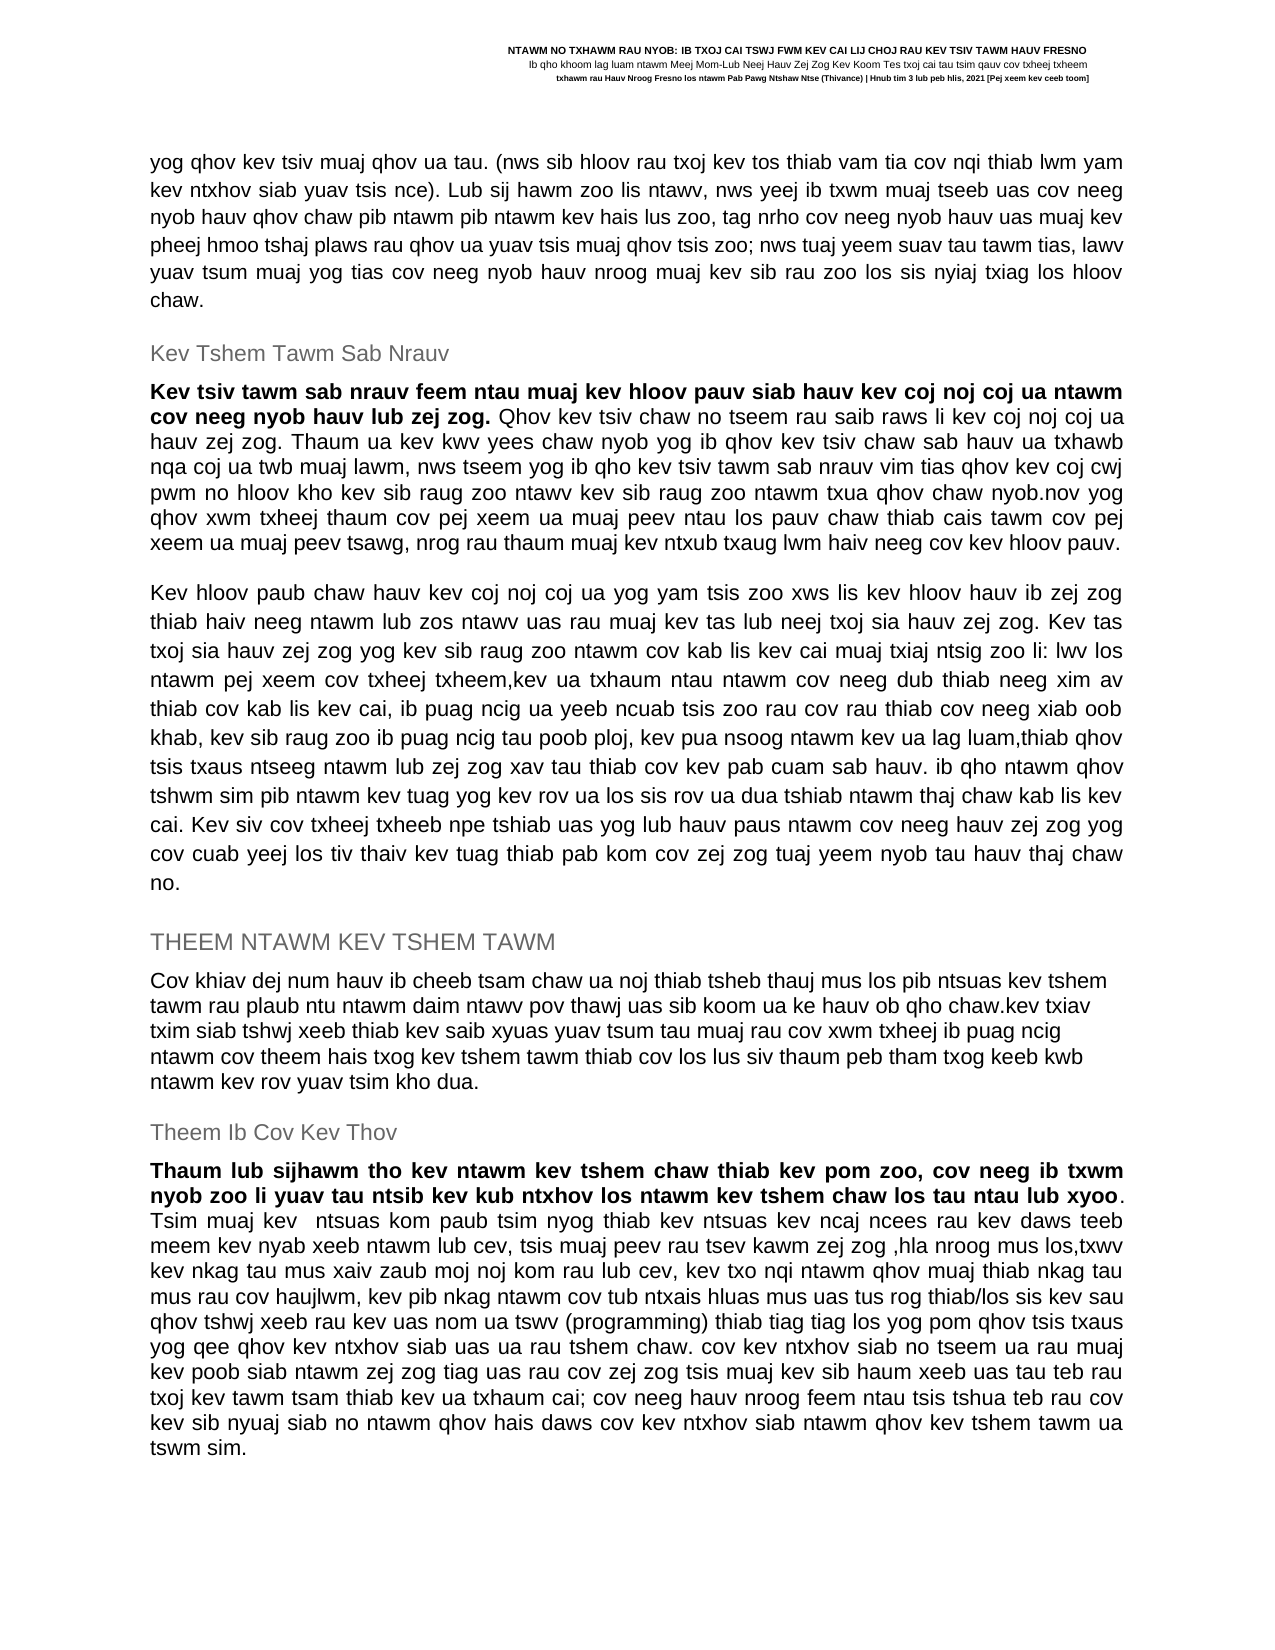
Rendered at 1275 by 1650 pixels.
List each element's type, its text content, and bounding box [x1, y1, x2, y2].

subtitle Theem Ib Cov Kev Thov [150, 1119, 1125, 1145]
text Cov khiav dej num hauv ib cheeb tsam chaw ua noj thiab tsheb thauj mus los pib ntsuas kev tshem tawm rau plaub ntu ntawm daim ntawv pov thawj uas sib koom ua ke hauv ob qho chaw.kev txiav txim siab tshwj xeeb thiab kev saib xyuas yuav tsum tau muaj rau cov xwm txheej ib puag ncig ntawm cov theem hais txog kev tshem tawm thiab cov los lus siv thaum peb tham txog keeb kwb ntawm kev rov yuav tsim kho dua. [150, 968, 1125, 1094]
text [150, 150, 1125, 311]
subtitle THEEM NTAWM KEV TSHEM TAWM [150, 928, 1125, 956]
text Kev hloov paub chaw hauv kev coj noj coj ua yog yam tsis zoo xws lis kev hloov hauv ib zej zog thiab haiv neeg ntawm lub zos ntawv uas rau muaj kev tas lub neej txoj sia hauv zej zog. Kev tas txoj sia hauv zej zog yog kev sib raug zoo ntawm cov kab lis kev cai muaj txiaj ntsig zoo li: lwv los ntawm pej xeem cov txheej txheem,kev ua txhaum ntau ntawm cov neeg dub thiab neeg xim av thiab cov kab lis kev cai, ib puag ncig ua yeeb ncuab tsis zoo rau cov rau thiab cov neeg xiab oob khab, kev sib raug zoo ib puag ncig tau poob ploj, kev pua nsoog ntawm kev ua lag luam,thiab qhov tsis txaus ntseeg ntawm lub zej zog xav tau thiab cov kev pab cuam sab hauv. ib qho ntawm qhov tshwm sim pib ntawm kev tuag yog kev rov ua los sis rov ua dua tshiab ntawm thaj chaw kab lis kev cai. Kev siv cov txheej txheeb npe tshiab uas yog lub hauv paus ntawm cov neeg hauv zej zog yog cov cuab yeej los tiv thaiv kev tuag thiab pab kom cov zej zog tuaj yeem nyob tau hauv thaj chaw no. [150, 580, 1125, 895]
text Kev tsiv tawm sab nrauv feem ntau muaj kev hloov pauv siab hauv kev coj noj coj ua ntawm cov neeg nyob hauv lub zej zog. Qhov kev tsiv chaw no tseem rau saib raws li kev coj noj coj ua hauv zej zog. Thaum ua kev kwv yees chaw nyob yog ib qhov kev tsiv chaw sab hauv ua txhawb nqa coj ua twb muaj lawm, nws tseem yog ib qho kev tsiv tawm sab nrauv vim tias qhov kev coj cwj pwm no hloov kho kev sib raug zoo ntawv kev sib raug zoo ntawm txua qhov chaw nyob.nov yog qhov xwm txheej thaum cov pej xeem ua muaj peev ntau los pauv chaw thiab cais tawm cov pej xeem ua muaj peev tsawg, nrog rau thaum muaj kev ntxub txaug lwm haiv neeg cov kev hloov pauv. [150, 378, 1125, 555]
text Thaum lub sijhawm tho kev ntawm kev tshem chaw thiab kev pom zoo, cov neeg ib txwm nyob zoo li yuav tau ntsib kev kub ntxhov los ntawm kev tshem chaw los tau ntau lub xyoo. Tsim muaj kev ntsuas kom paub tsim nyog thiab kev ntsuas kev ncaj ncees rau kev daws teeb meem kev nyab xeeb ntawm lub cev, tsis muaj peev rau tsev kawm zej zog ,hla nroog mus los,txwv kev nkag tau mus xaiv zaub moj noj kom rau lub cev, kev txo nqi ntawm qhov muaj thiab nkag tau mus rau cov haujlwm, kev pib nkag ntawm cov tub ntxais hluas mus uas tus rog thiab/los sis kev sau qhov tshwj xeeb rau kev uas nom ua tswv (programming) thiab tiag tiag los yog pom qhov tsis txaus yog qee qhov kev ntxhov siab uas ua rau tshem chaw. cov kev ntxhov siab no tseem ua rau muaj kev poob siab ntawm zej zog tiag uas rau cov zej zog tsis muaj kev sib haum xeeb uas tau teb rau txoj kev tawm tsam thiab kev ua txhaum cai; cov neeg hauv nroog feem ntau tsis tshua teb rau cov kev sib nyuaj siab no ntawm qhov hais daws cov kev ntxhov siab ntawm qhov kev tshem tawm ua tswm sim. [150, 1157, 1125, 1460]
subtitle Kev Tshem Tawm Sab Nrauv [150, 340, 1125, 366]
